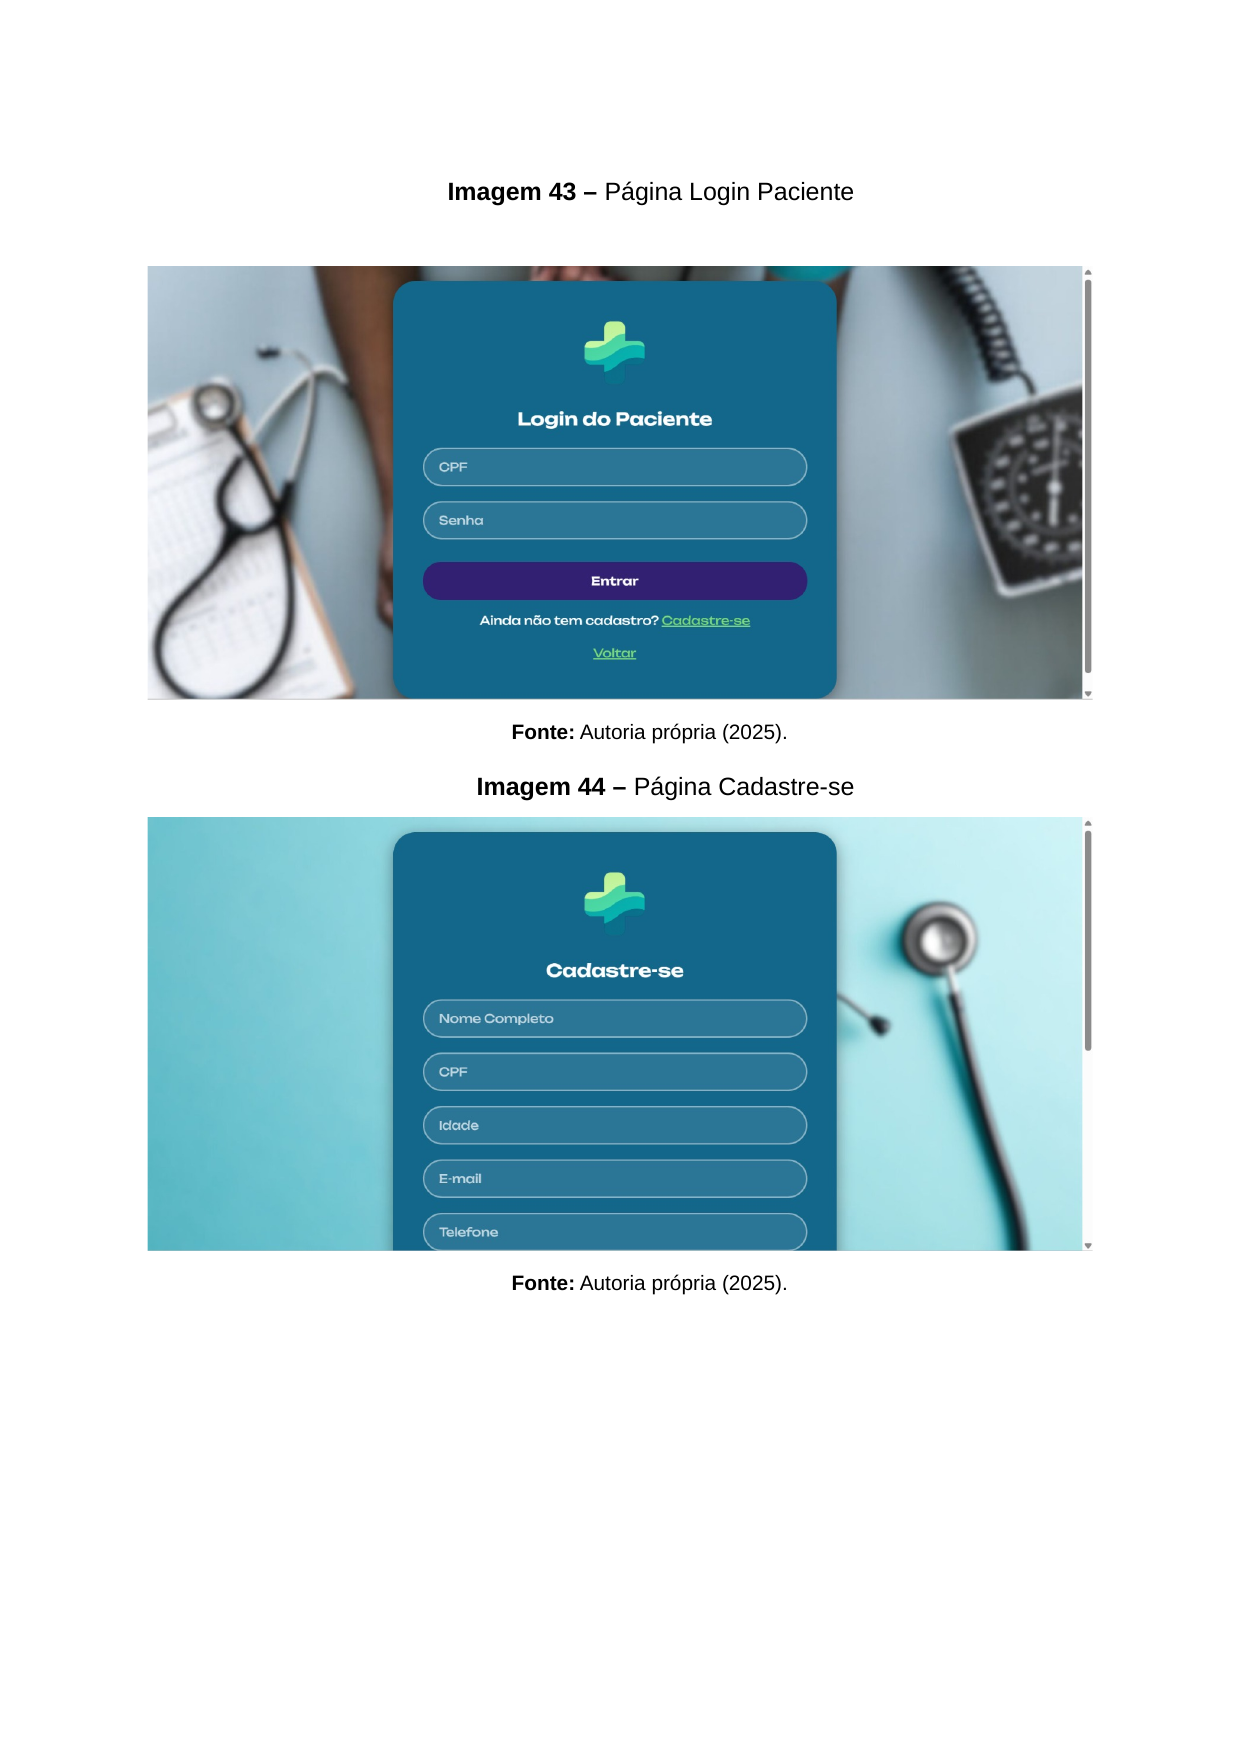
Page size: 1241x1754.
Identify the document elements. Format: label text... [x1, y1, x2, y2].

picture [147, 266, 1093, 700]
picture [147, 817, 1093, 1251]
text Imagem 43 – Página Login Paciente [177, 177, 854, 206]
text Imagem 44 – Página Cadastre-se [177, 772, 854, 801]
